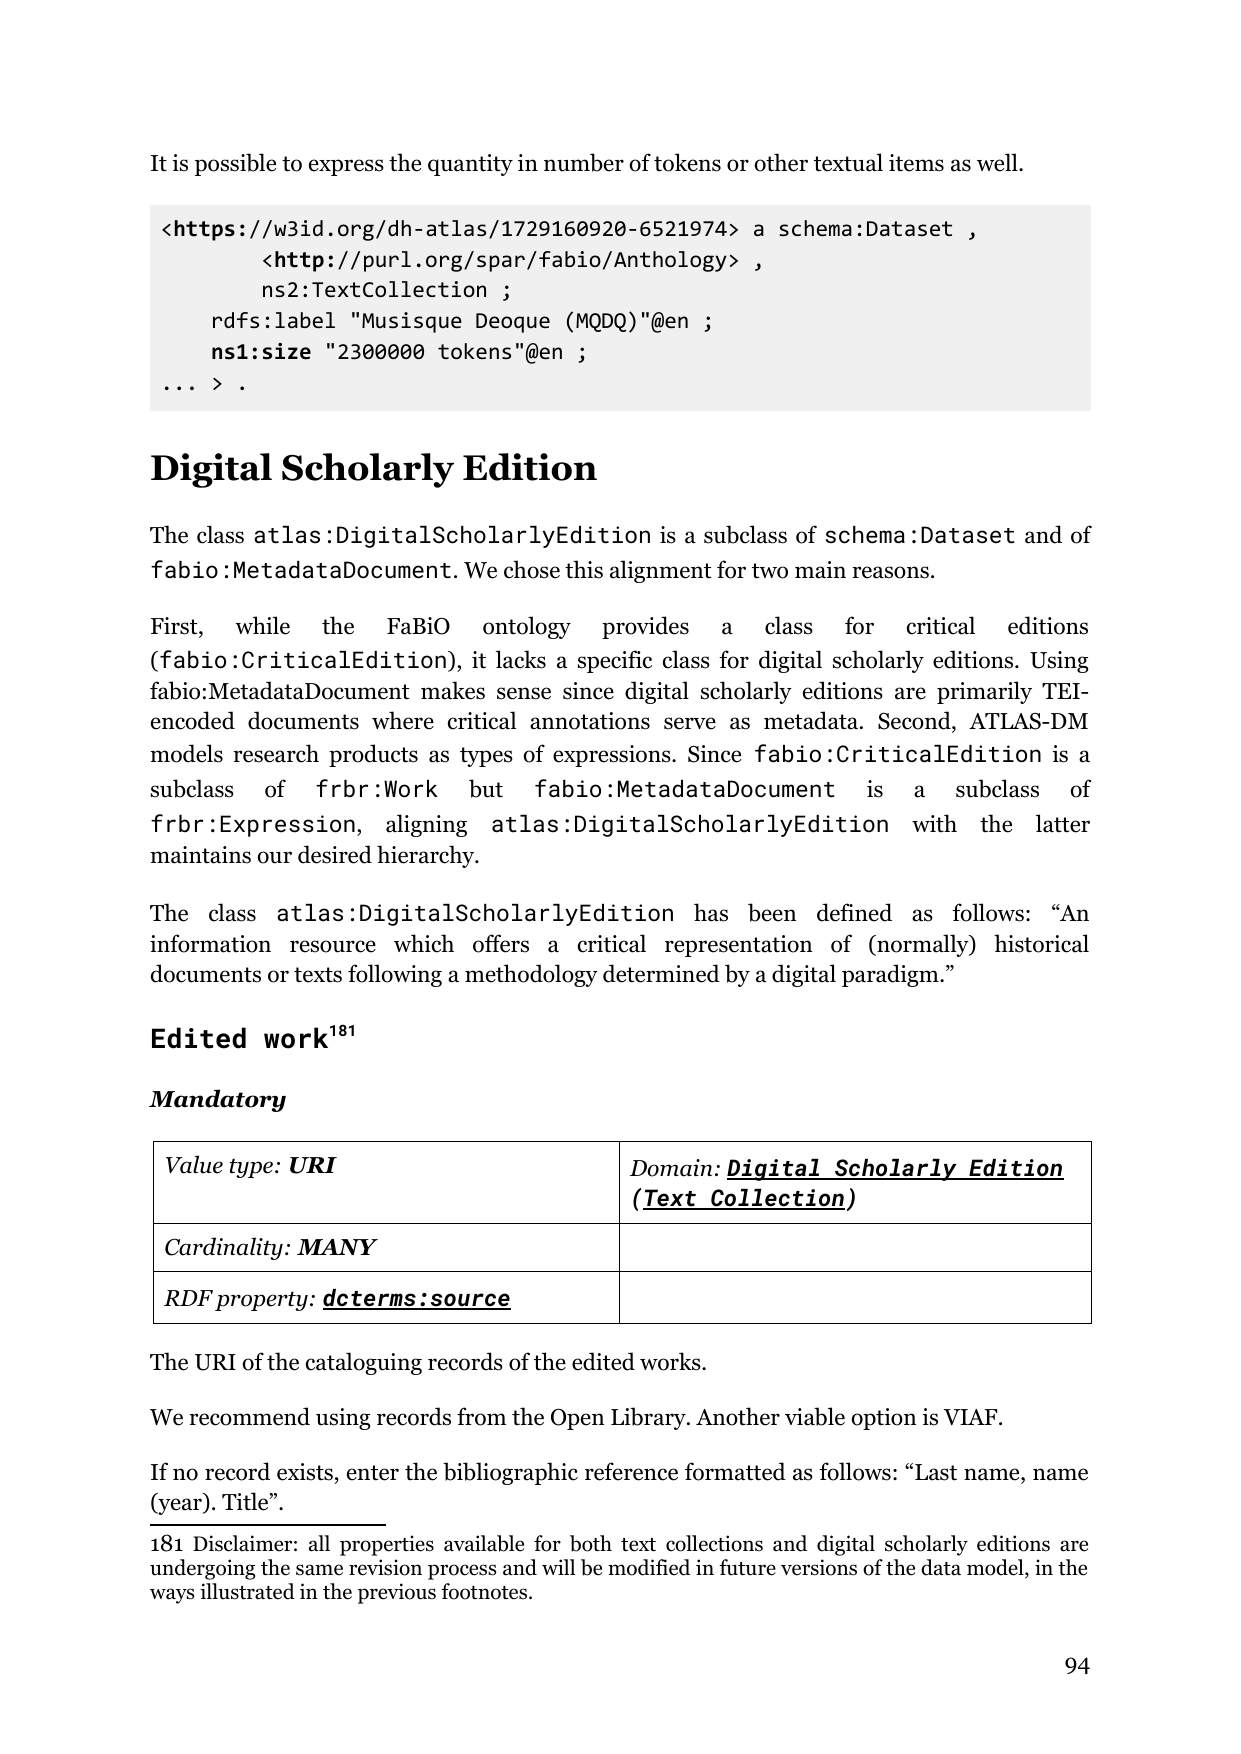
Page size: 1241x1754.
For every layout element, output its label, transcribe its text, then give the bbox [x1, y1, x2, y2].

text We recommend using records from the Open Library. Another viable option is VIAF. [150, 1404, 1090, 1430]
subtitle Edited work [150, 1020, 1090, 1056]
table_header Value type: URI [154, 1142, 619, 1223]
text First, while the FaBiO ontology provides a class for critical editions (fabio:CriticalEdition), it lacks a specific class for digital scholarly editions. Using fabio:MetadataDocument makes sense since digital scholarly editions are primarily TEI-encoded documents where critical annotations serve as metadata. Second, ATLAS-DM models research products as types of expressions. Since fabio:CriticalEdition is a subclass of frbr:Work but fabio:MetadataDocument is a subclass of frbr:Expression, aligning atlas:DigitalScholarlyEdition with the latter maintains our desired hierarchy. [150, 614, 1090, 868]
table_cell [620, 1224, 1091, 1271]
table_header <https://w3id.org/dh-atlas/1729160920-6521974> a schema:Dataset , <http://purl.org/spar/fabio/Anthology> , ns2:TextCollection ; rdfs:label "Musisque Deoque (MQDQ)"@en ; ns1:size "2300000 tokens"@en ; ... > . [150, 205, 1091, 411]
text The class atlas:DigitalScholarlyEdition has been defined as follows: “An information resource which offers a critical representation of (normally) historical documents or texts following a methodology determined by a digital paradigm.” [150, 897, 1090, 987]
text It is possible to express the quantity in number of tokens or other textual items as well. [150, 150, 1090, 176]
table_cell RDF property: dcterms:source [154, 1272, 619, 1323]
text The URI of the cataloguing records of the edited works. [150, 1349, 1090, 1375]
text If no record exists, enter the bibliographic reference formatted as follows: “Last name, name (year). Title”. [150, 1459, 1090, 1515]
text The class atlas:DigitalScholarlyEdition is a subclass of schema:Dataset and of fabio:MetadataDocument. We chose this alignment for two main reasons. [150, 519, 1090, 584]
table_cell Cardinality: MANY [154, 1224, 619, 1271]
table_header Domain: Digital Scholarly Edition (Text Collection) [620, 1142, 1091, 1223]
subtitle Digital Scholarly Edition [150, 448, 1090, 488]
text Mandatory [150, 1086, 1090, 1112]
table_cell [620, 1272, 1091, 1323]
